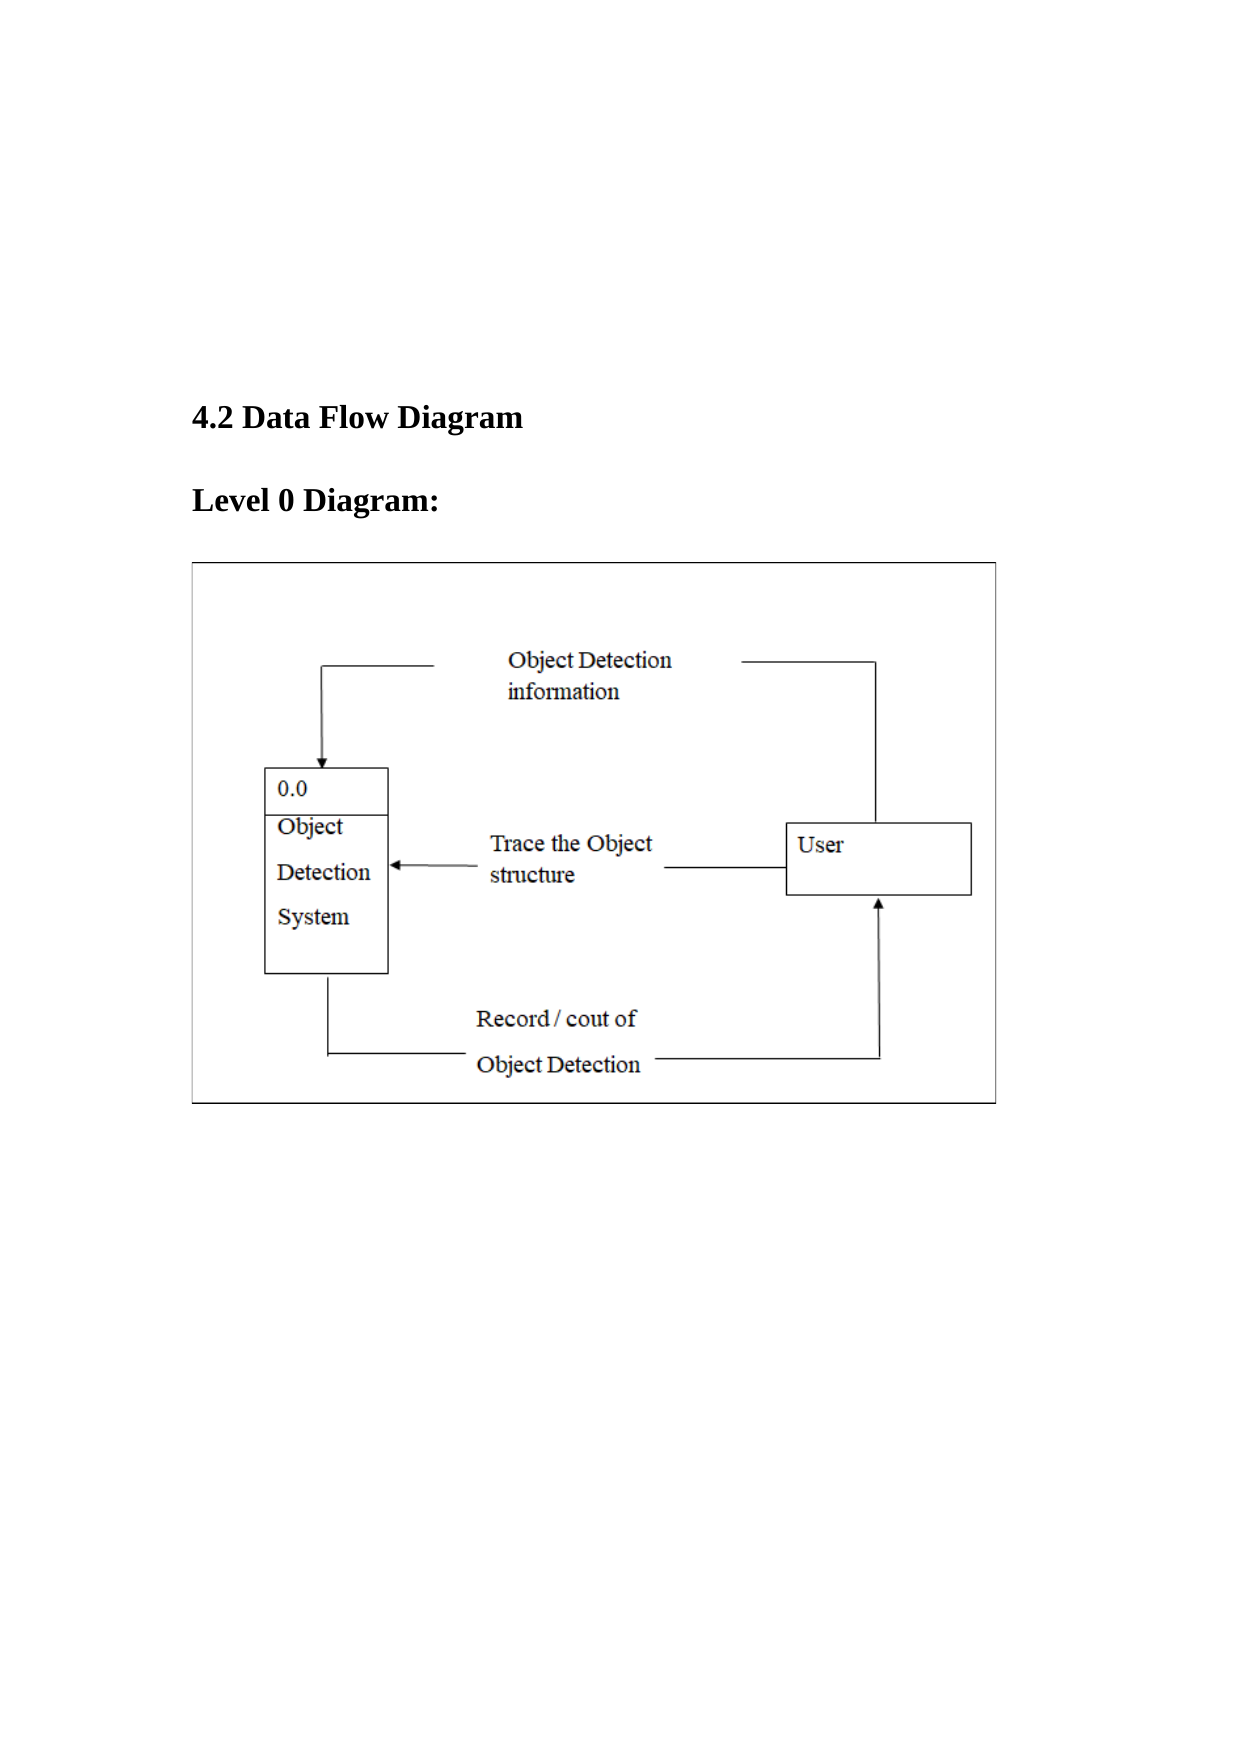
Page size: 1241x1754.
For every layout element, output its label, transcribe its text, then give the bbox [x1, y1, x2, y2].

picture [191, 562, 997, 1104]
text 4.2 Data Flow Diagram [192, 397, 1107, 436]
text Level 0 Diagram: [192, 480, 1107, 518]
